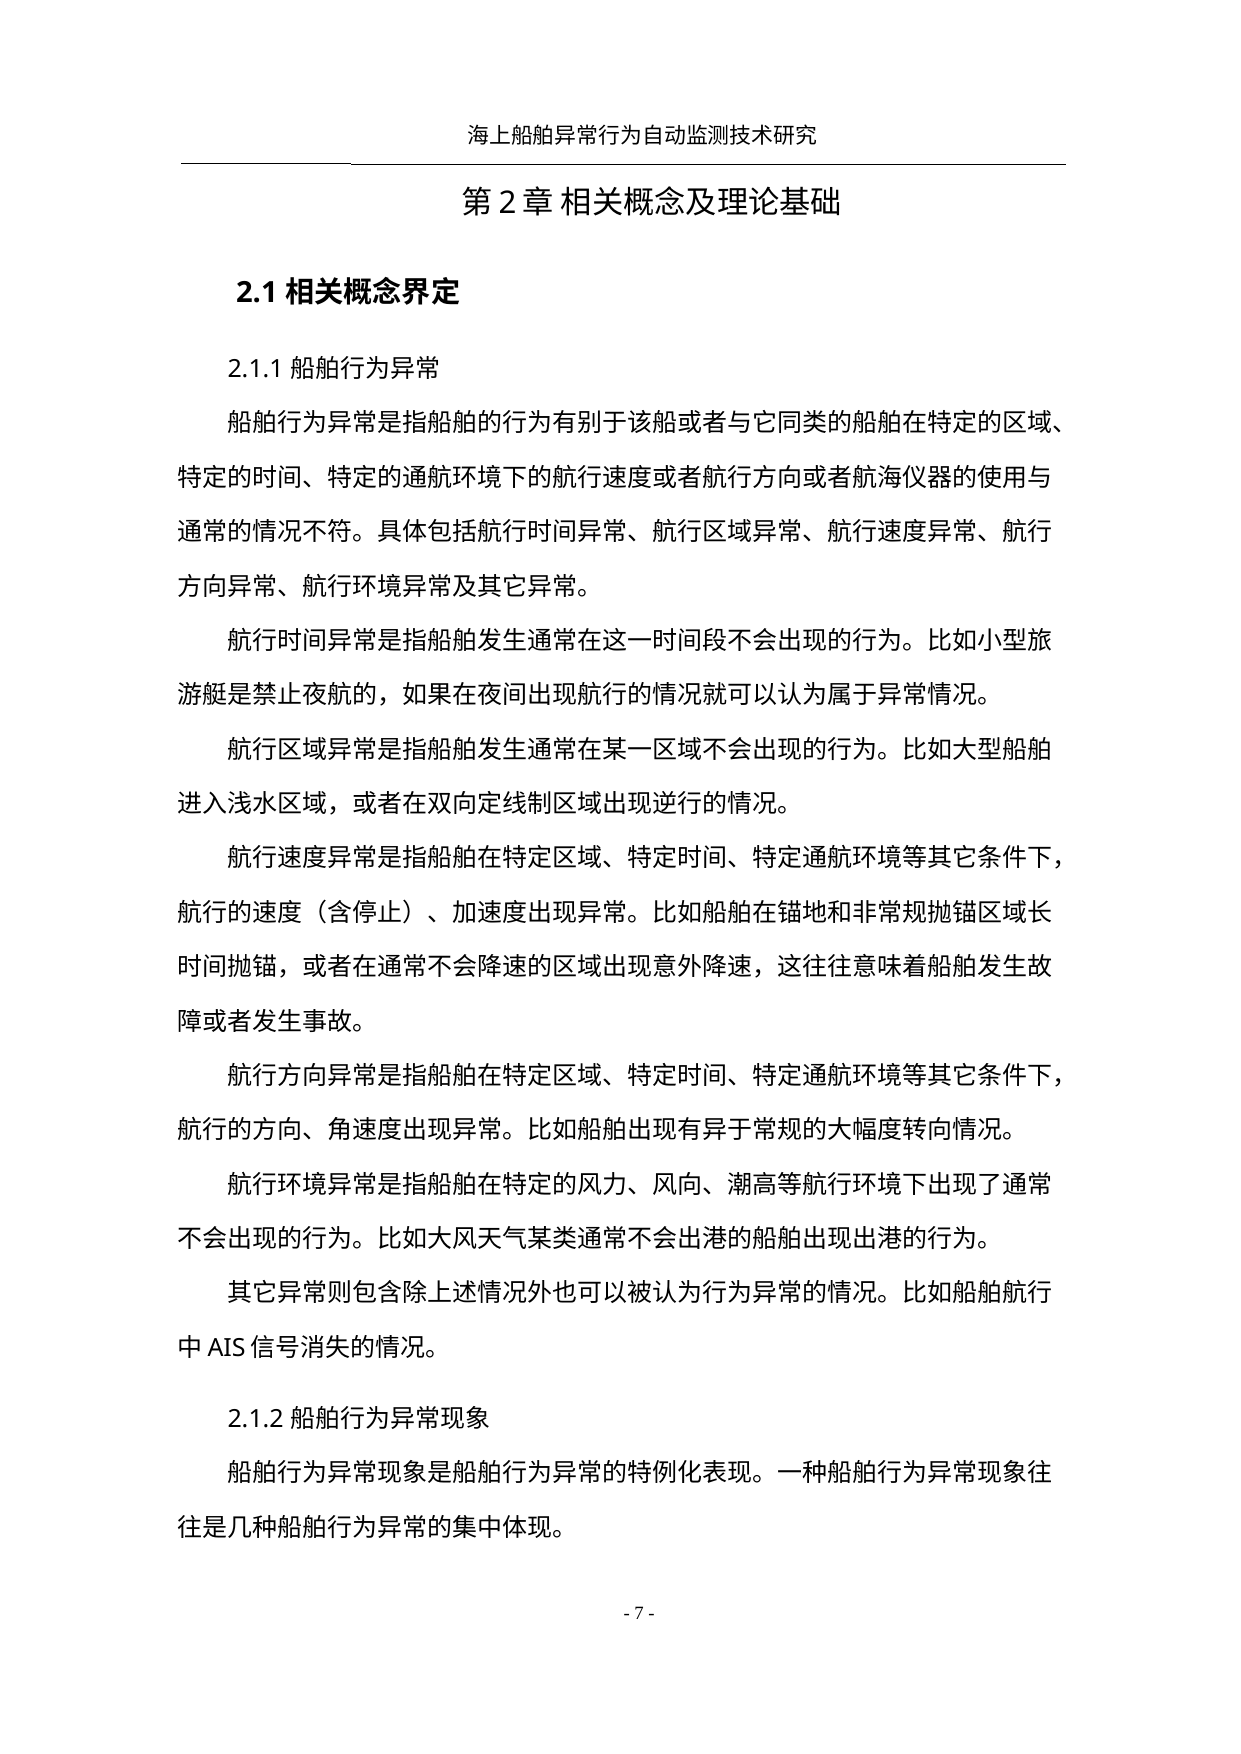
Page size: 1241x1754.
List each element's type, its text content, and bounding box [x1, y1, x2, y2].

text 航行区域异常是指船舶发生通常在某一区域不会出现的行为。比如大型船舶进入浅水区域，或者在双向定线制区域出现逆行的情况。 [177, 729, 1063, 820]
text 船舶行为异常现象是船舶行为异常的特例化表现。一种船舶行为异常现象往往是几种船舶行为异常的集中体现。 [177, 1453, 1063, 1543]
subtitle 第2章 相关概念及理论基础 [177, 177, 1063, 223]
subtitle 2.1 相关概念界定 [177, 268, 1063, 311]
text 其它异常则包含除上述情况外也可以被认为行为异常的情况。比如船舶航行中AIS信号消失的情况。 [177, 1273, 1063, 1363]
text 航行速度异常是指船舶在特定区域、特定时间、特定通航环境等其它条件下，航行的速度（含停止）、加速度出现异常。比如船舶在锚地和非常规抛锚区域长时间抛锚，或者在通常不会降速的区域出现意外降速，这往往意味着船舶发生故障或者发生事故。 [177, 838, 1063, 1037]
subtitle 2.1.1 船舶行为异常 [177, 348, 1063, 385]
subtitle 2.1.2 船舶行为异常现象 [177, 1398, 1063, 1434]
text 航行时间异常是指船舶发生通常在这一时间段不会出现的行为。比如小型旅游艇是禁止夜航的，如果在夜间出现航行的情况就可以认为属于异常情况。 [177, 620, 1063, 711]
text 航行环境异常是指船舶在特定的风力、风向、潮高等航行环境下出现了通常不会出现的行为。比如大风天气某类通常不会出港的船舶出现出港的行为。 [177, 1164, 1063, 1255]
text 航行方向异常是指船舶在特定区域、特定时间、特定通航环境等其它条件下，航行的方向、角速度出现异常。比如船舶出现有异于常规的大幅度转向情况。 [177, 1055, 1063, 1146]
text 船舶行为异常是指船舶的行为有别于该船或者与它同类的船舶在特定的区域、特定的时间、特定的通航环境下的航行速度或者航行方向或者航海仪器的使用与通常的情况不符。具体包括航行时间异常、航行区域异常、航行速度异常、航行方向异常、航行环境异常及其它异常。 [177, 403, 1063, 602]
